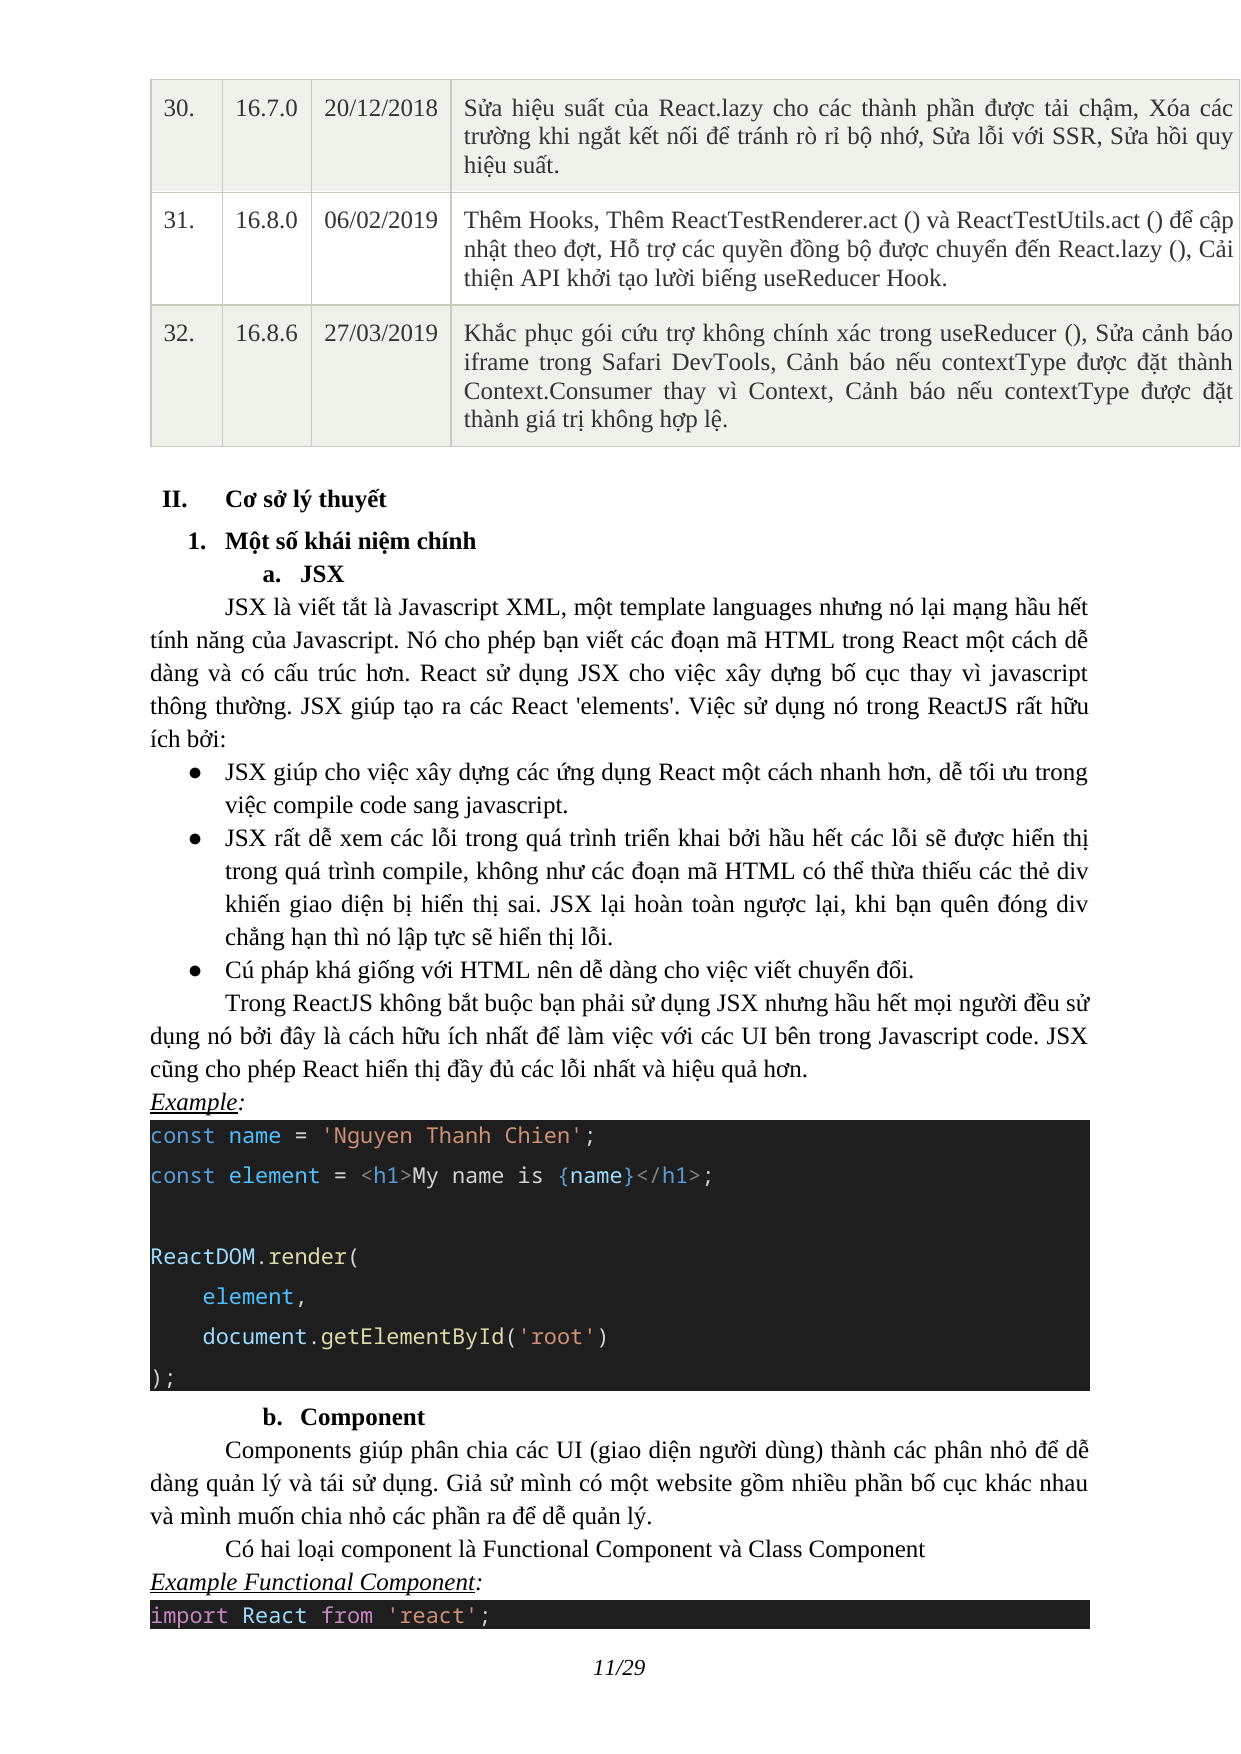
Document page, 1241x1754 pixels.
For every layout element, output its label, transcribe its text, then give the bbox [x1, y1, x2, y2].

table_cell 20/12/2018 [312, 80, 450, 191]
text ); [150, 1361, 1090, 1391]
text const element = <h1>My name is {name}</h1>; [150, 1160, 1090, 1190]
text element, [150, 1281, 1090, 1311]
list Cú pháp khá giống với HTML nên dễ dàng cho việc viết chuyển đổi. [187, 955, 1090, 984]
text Components giúp phân chia các UI (giao diện người dùng) thành các phân nhỏ để dễ dàng quản lý và tái sử dụng. Giả sử mình có một website gồm nhiều phần bố cục khác nhau và mình muốn chia nhỏ các phần ra để dễ quản lý. [150, 1435, 1090, 1529]
text document.getElementById('root') [150, 1321, 1090, 1351]
table_cell Thêm Hooks, Thêm ReactTestRenderer.act () và ReactTestUtils.act () để cập nhật theo đợt, Hỗ trợ các quyền đồng bộ được chuyển đến React.lazy (), Cải thiện API khởi tạo lười biếng useReducer Hook. [452, 193, 1239, 304]
text ReactDOM.render( [150, 1241, 1090, 1271]
subtitle Một số khái niệm chính [187, 526, 1090, 554]
table_cell 16.8.0 [223, 193, 311, 304]
table_cell 16.7.0 [223, 80, 311, 191]
text Example Functional Component: [150, 1567, 1090, 1596]
subtitle Cơ sở lý thuyết [187, 484, 1090, 513]
list JSX rất dễ xem các lỗi trong quá trình triển khai bởi hầu hết các lỗi sẽ được hiển thị trong quá trình compile, không như các đoạn mã HTML có thể thừa thiếu các thẻ div khiến giao diện bị hiển thị sai. JSX lại hoàn toàn ngược lại, khi bạn quên đóng div chẳng hạn thì nó lập tực sẽ hiển thị lỗi. [187, 823, 1090, 951]
text Trong ReactJS không bắt buộc bạn phải sử dụng JSX nhưng hầu hết mọi người đều sử dụng nó bởi đây là cách hữu ích nhất để làm việc với các UI bên trong Javascript code. JSX cũng cho phép React hiển thị đầy đủ các lỗi nhất và hiệu quả hơn. [150, 988, 1090, 1083]
table_cell 31. [152, 193, 222, 304]
table_cell Khắc phục gói cứu trợ không chính xác trong useReducer (), Sửa cảnh báo iframe trong Safari DevTools, Cảnh báo nếu contextType được đặt thành Context.Consumer thay vì Context, Cảnh báo nếu contextType được đặt thành giá trị không hợp lệ. [452, 306, 1239, 446]
text Có hai loại component là Functional Component và Class Component [150, 1534, 1090, 1562]
text const name = 'Nguyen Thanh Chien'; [150, 1120, 1090, 1150]
table_cell 06/02/2019 [312, 193, 450, 304]
table_cell 32. [152, 306, 222, 446]
table_cell 16.8.6 [223, 306, 311, 446]
subtitle Component [262, 1402, 1090, 1430]
list JSX giúp cho việc xây dựng các ứng dụng React một cách nhanh hơn, dễ tối ưu trong việc compile code sang javascript. [187, 757, 1090, 819]
subtitle JSX [262, 559, 1090, 588]
text Example: [150, 1087, 1090, 1116]
text import React from 'react'; [150, 1600, 1090, 1629]
table_cell 27/03/2019 [312, 306, 450, 446]
text JSX là viết tắt là Javascript XML, một template languages nhưng nó lại mạng hầu hết tính năng của Javascript. Nó cho phép bạn viết các đoạn mã HTML trong React một cách dễ dàng và có cấu trúc hơn. React sử dụng JSX cho việc xây dựng bố cục thay vì javascript thông thường. JSX giúp tạo ra các React 'elements'. Việc sử dụng nó trong ReactJS rất hữu ích bởi: [150, 592, 1090, 753]
table_cell 30. [152, 80, 222, 191]
table_cell Sửa hiệu suất của React.lazy cho các thành phần được tải chậm, Xóa các trường khi ngắt kết nối để tránh rò rỉ bộ nhớ, Sửa lỗi với SSR, Sửa hồi quy hiệu suất. [452, 80, 1239, 191]
